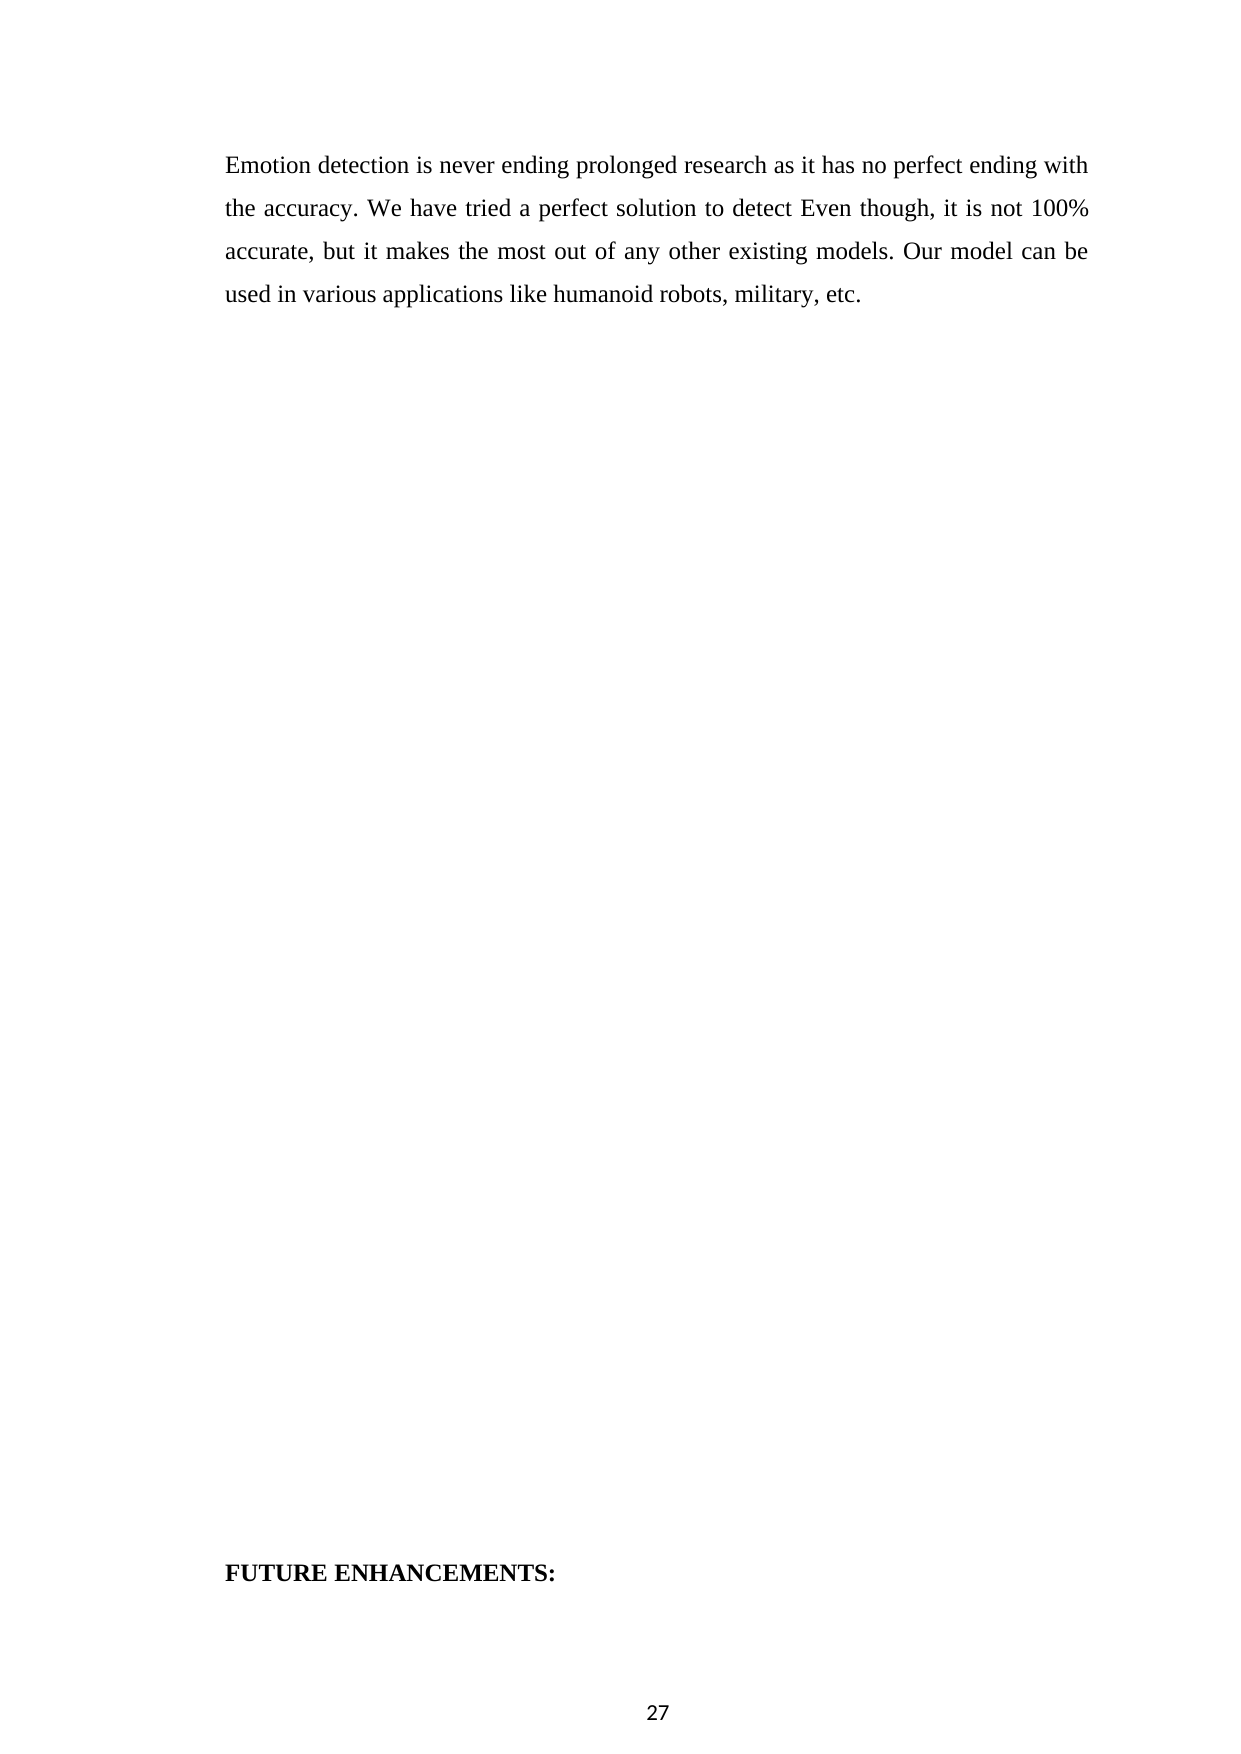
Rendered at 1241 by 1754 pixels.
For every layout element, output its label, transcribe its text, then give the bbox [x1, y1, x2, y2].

text Emotion detection is never ending prolonged research as it has no perfect ending with the accuracy. We have tried a perfect solution to detect Even though, it is not 100% accurate, but it makes the most out of any other existing models. Our model can be used in various applications like humanoid robots, military, etc. [225, 150, 1090, 308]
text FUTURE ENHANCEMENTS: [225, 1558, 1090, 1587]
